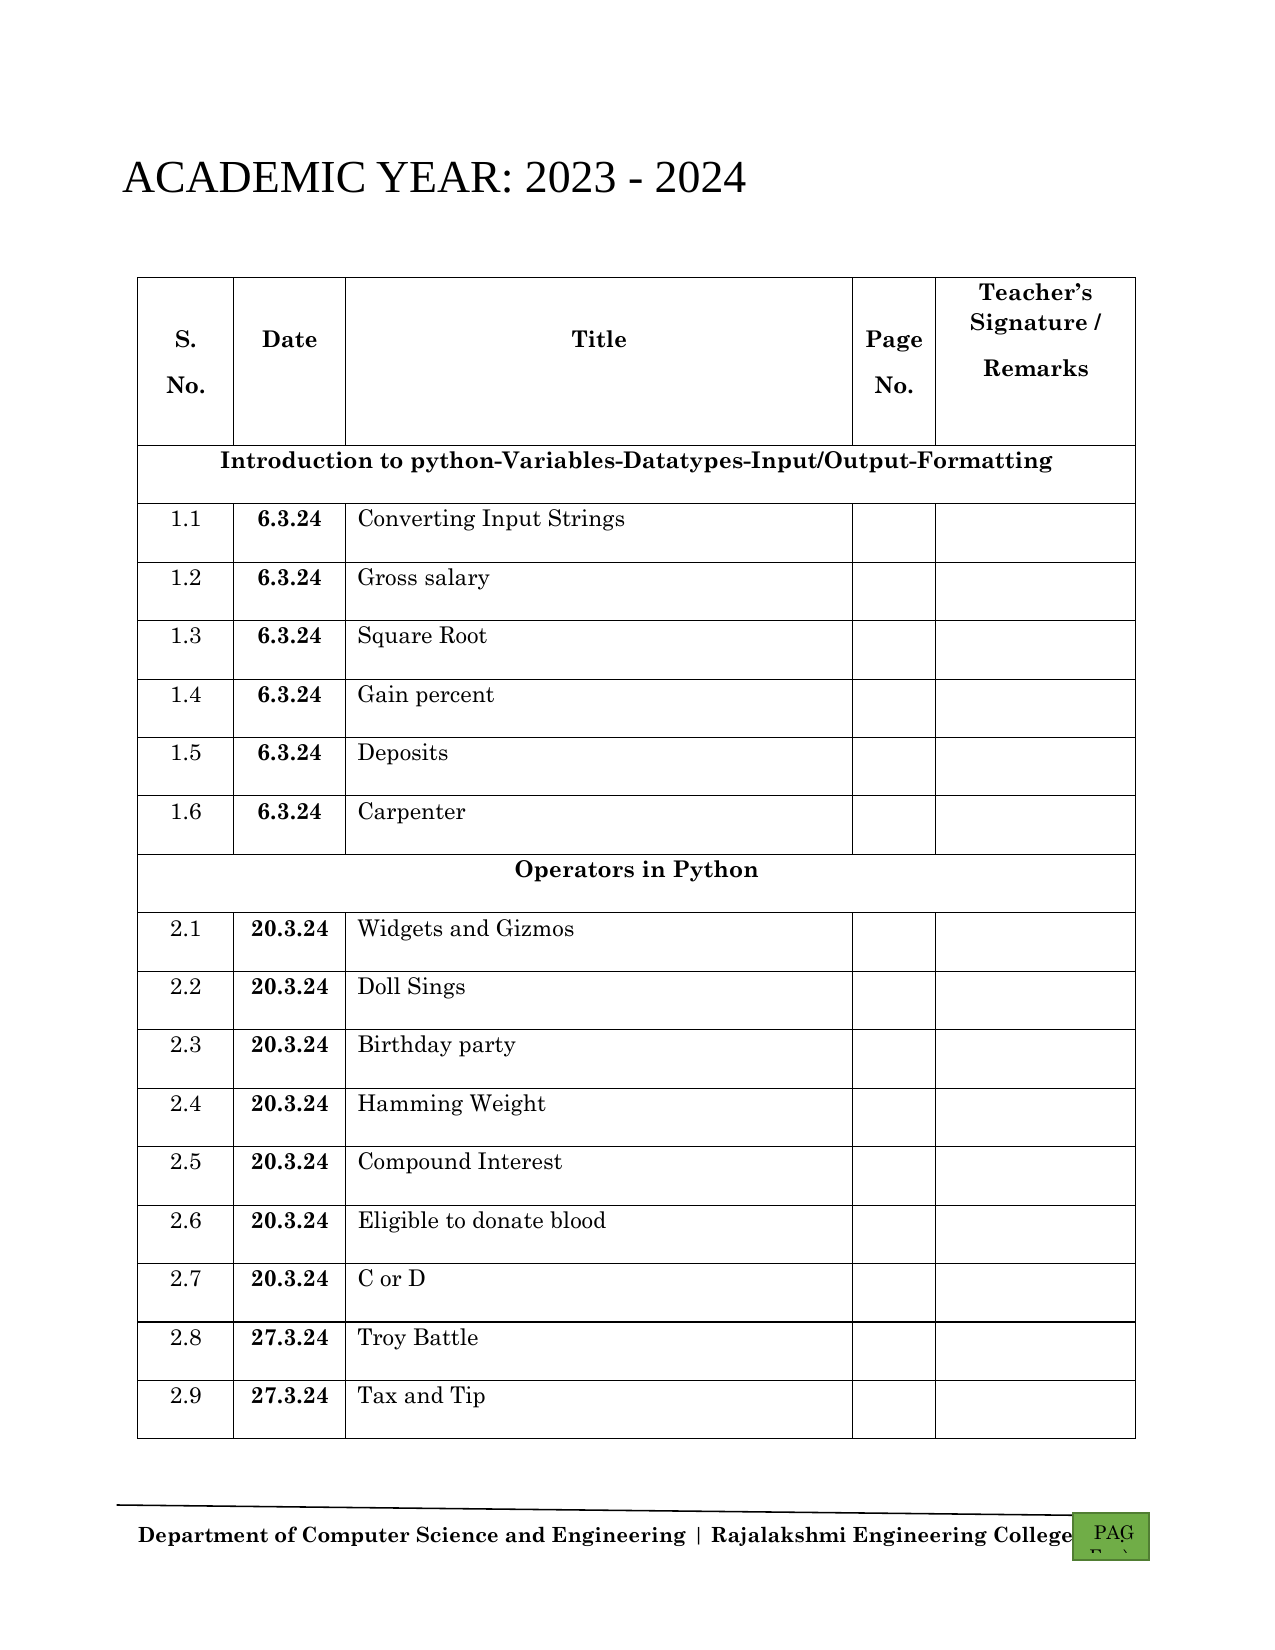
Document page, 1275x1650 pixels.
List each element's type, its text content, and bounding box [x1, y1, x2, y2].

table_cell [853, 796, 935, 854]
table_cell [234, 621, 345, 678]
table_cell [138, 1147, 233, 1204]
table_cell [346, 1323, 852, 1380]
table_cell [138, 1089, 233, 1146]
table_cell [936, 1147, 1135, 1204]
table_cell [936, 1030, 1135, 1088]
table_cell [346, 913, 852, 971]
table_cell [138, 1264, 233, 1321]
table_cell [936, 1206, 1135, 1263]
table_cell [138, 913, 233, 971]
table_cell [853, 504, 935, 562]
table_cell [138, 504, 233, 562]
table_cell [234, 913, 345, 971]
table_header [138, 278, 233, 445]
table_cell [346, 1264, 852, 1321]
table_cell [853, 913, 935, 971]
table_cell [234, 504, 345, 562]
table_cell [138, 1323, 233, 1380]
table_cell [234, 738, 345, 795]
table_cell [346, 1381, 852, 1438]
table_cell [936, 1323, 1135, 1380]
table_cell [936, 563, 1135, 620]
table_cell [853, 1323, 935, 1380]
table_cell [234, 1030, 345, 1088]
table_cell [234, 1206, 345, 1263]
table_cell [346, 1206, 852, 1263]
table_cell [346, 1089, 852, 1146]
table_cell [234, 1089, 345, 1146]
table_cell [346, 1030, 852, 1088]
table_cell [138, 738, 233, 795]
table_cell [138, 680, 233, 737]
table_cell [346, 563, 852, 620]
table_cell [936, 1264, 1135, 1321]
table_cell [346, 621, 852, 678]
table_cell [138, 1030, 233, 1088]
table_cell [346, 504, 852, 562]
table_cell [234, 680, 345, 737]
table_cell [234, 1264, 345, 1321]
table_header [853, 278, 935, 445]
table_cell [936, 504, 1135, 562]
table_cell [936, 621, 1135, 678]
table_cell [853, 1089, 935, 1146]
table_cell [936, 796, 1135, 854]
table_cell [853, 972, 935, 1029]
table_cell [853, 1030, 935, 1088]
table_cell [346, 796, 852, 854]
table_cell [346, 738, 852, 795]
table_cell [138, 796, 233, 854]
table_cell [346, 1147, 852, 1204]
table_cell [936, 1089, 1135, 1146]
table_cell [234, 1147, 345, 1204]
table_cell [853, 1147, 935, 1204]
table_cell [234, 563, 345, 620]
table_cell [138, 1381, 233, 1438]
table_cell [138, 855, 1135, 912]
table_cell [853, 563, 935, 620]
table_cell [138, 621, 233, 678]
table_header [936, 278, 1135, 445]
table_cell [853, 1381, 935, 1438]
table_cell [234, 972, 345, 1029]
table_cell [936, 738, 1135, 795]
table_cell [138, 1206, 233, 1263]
subtitle ACADEMIC YEAR: 2023 - 2024 [122, 150, 1125, 203]
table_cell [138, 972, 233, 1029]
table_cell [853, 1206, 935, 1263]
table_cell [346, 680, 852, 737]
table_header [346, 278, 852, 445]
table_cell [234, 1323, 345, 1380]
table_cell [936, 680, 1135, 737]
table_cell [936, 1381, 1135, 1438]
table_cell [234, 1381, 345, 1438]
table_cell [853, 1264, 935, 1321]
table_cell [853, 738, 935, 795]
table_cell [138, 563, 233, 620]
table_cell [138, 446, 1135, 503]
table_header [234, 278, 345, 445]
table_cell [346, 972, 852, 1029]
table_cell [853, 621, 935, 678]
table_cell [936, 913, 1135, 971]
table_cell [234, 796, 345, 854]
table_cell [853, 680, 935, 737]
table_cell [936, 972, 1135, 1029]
